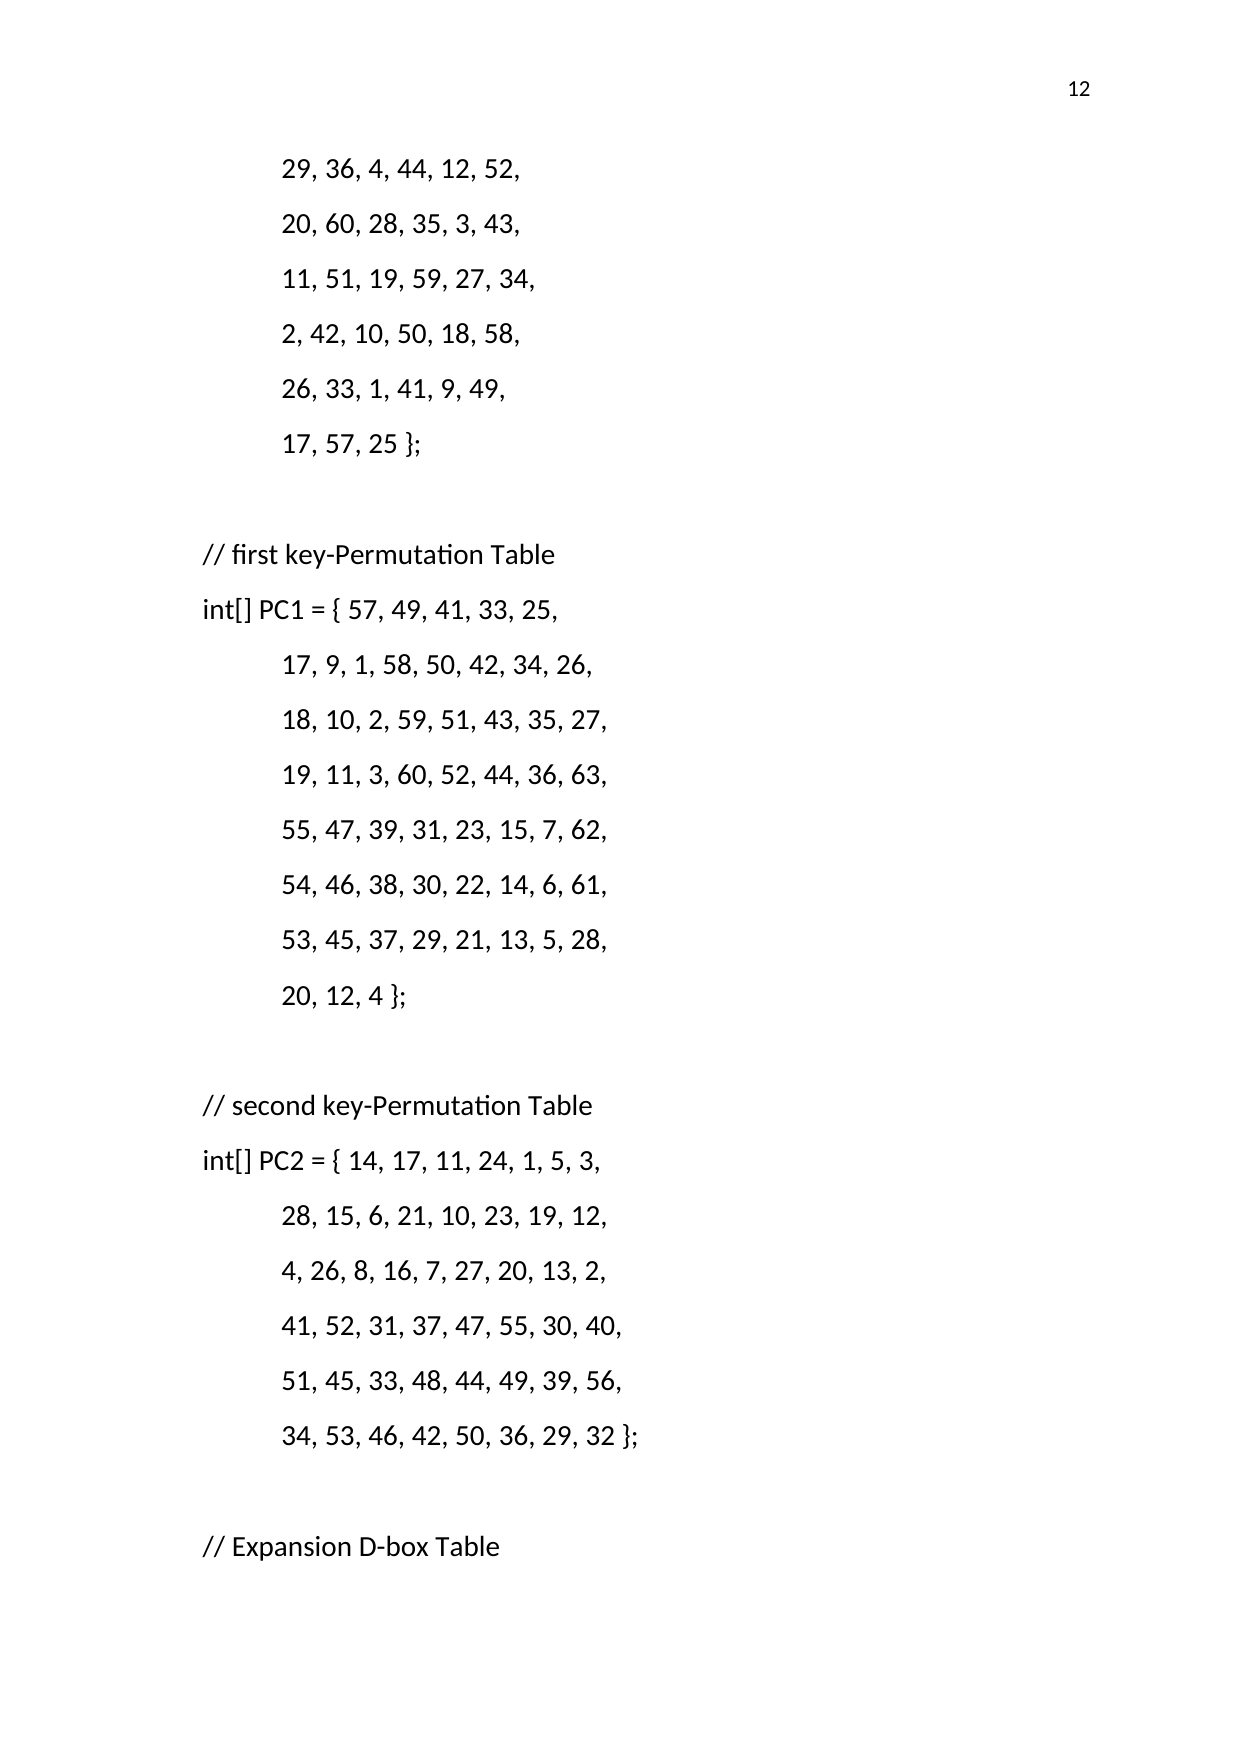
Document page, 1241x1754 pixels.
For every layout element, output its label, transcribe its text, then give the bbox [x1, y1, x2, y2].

text 54, 46, 38, 30, 22, 14, 6, 61, [150, 866, 1090, 902]
text 26, 33, 1, 41, 9, 49, [150, 370, 1090, 406]
text 17, 57, 25 }; [150, 426, 1090, 461]
text 17, 9, 1, 58, 50, 42, 34, 26, [150, 646, 1090, 682]
text 19, 11, 3, 60, 52, 44, 36, 63, [150, 756, 1090, 792]
text // first key-Permutation Table [150, 536, 1090, 571]
text int[] PC2 = { 14, 17, 11, 24, 1, 5, 3, [150, 1142, 1090, 1177]
text 20, 12, 4 }; [150, 977, 1090, 1012]
text 28, 15, 6, 21, 10, 23, 19, 12, [150, 1197, 1090, 1233]
text 18, 10, 2, 59, 51, 43, 35, 27, [150, 701, 1090, 737]
text 4, 26, 8, 16, 7, 27, 20, 13, 2, [150, 1252, 1090, 1288]
text // Expansion D-box Table [150, 1528, 1090, 1563]
text 55, 47, 39, 31, 23, 15, 7, 62, [150, 811, 1090, 847]
text // second key-Permutation Table [150, 1087, 1090, 1122]
text 34, 53, 46, 42, 50, 36, 29, 32 }; [150, 1417, 1090, 1453]
text 53, 45, 37, 29, 21, 13, 5, 28, [150, 921, 1090, 957]
text 20, 60, 28, 35, 3, 43, [150, 205, 1090, 241]
text int[] PC1 = { 57, 49, 41, 33, 25, [150, 591, 1090, 626]
text 41, 52, 31, 37, 47, 55, 30, 40, [150, 1307, 1090, 1343]
text 51, 45, 33, 48, 44, 49, 39, 56, [150, 1362, 1090, 1398]
text 11, 51, 19, 59, 27, 34, [150, 260, 1090, 296]
text 2, 42, 10, 50, 18, 58, [150, 315, 1090, 351]
text 29, 36, 4, 44, 12, 52, [150, 150, 1090, 186]
